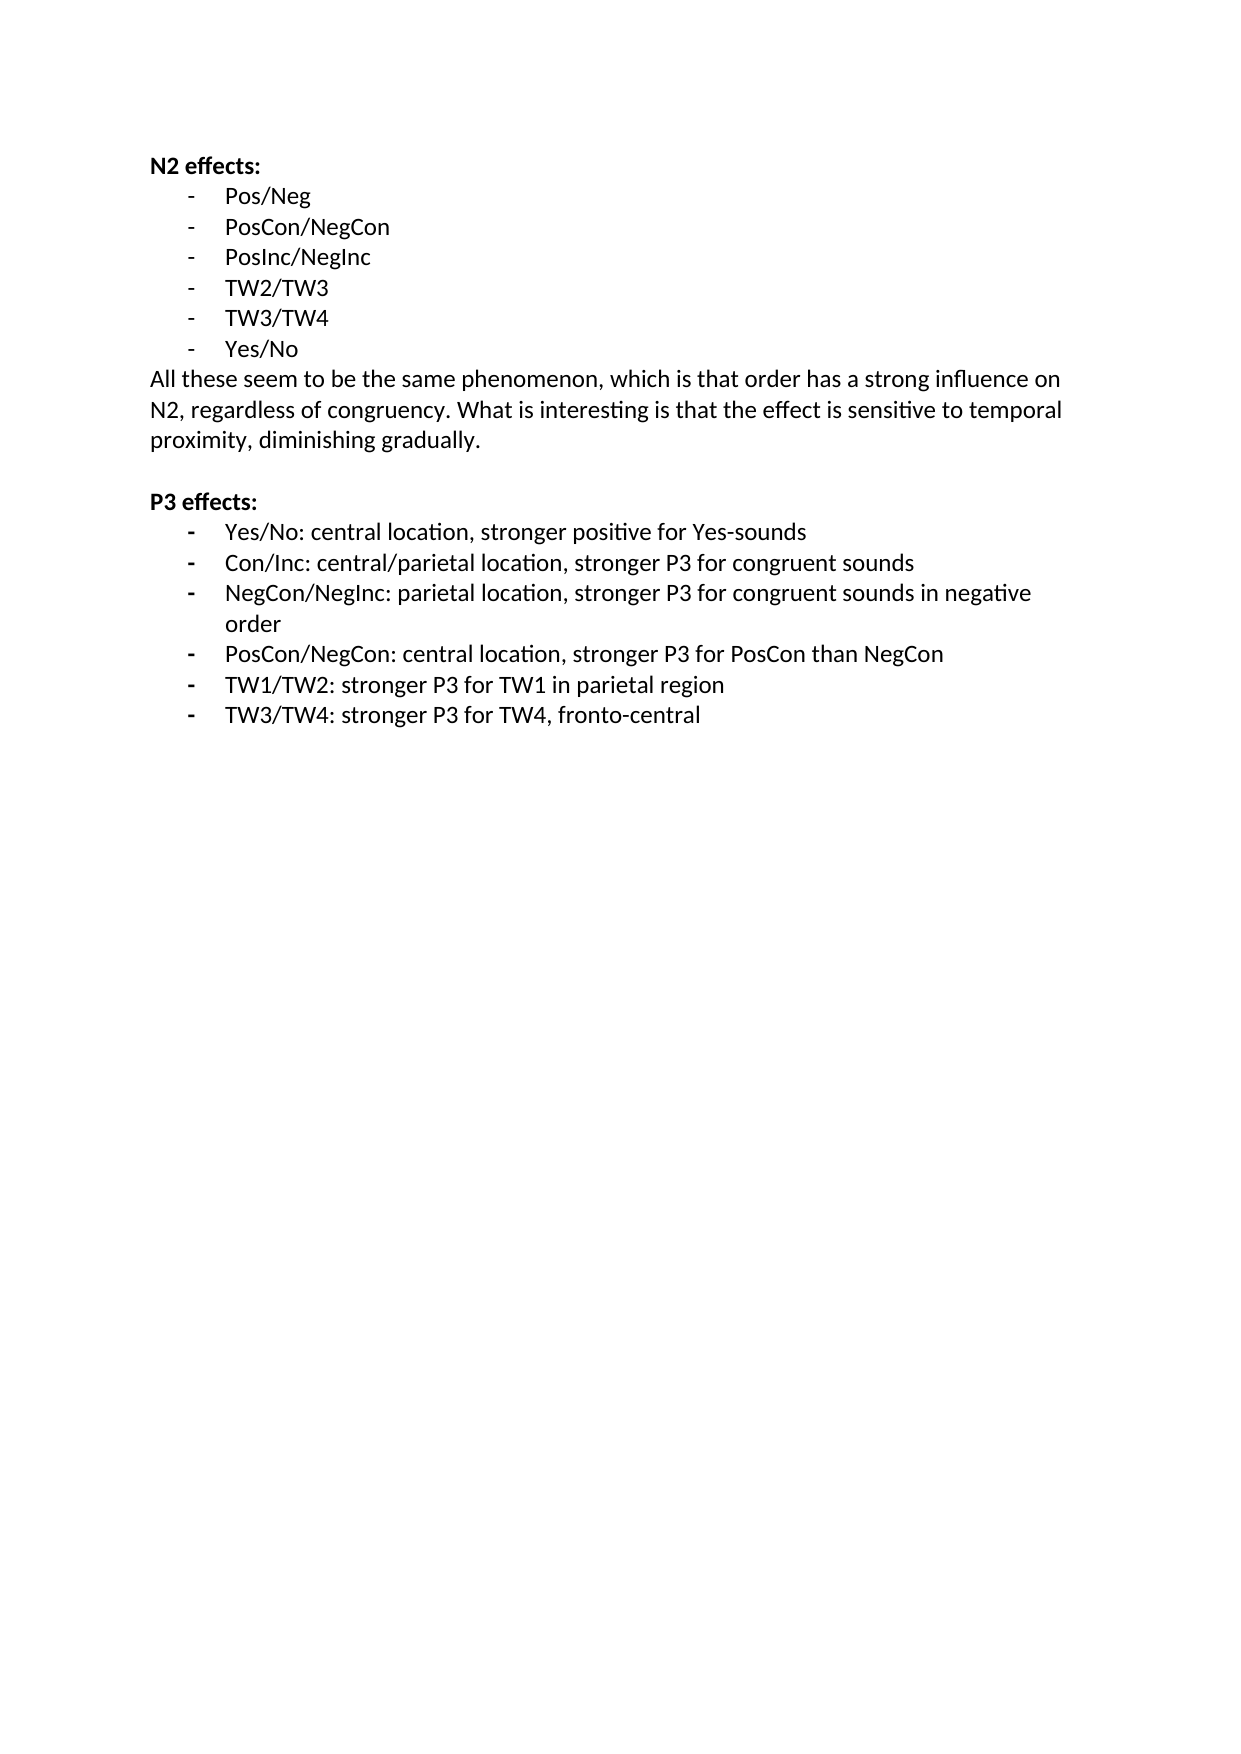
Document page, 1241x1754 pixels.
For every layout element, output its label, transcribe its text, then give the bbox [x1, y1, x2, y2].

list TW3/TW4 [187, 303, 1090, 333]
list Yes/No: central location, stronger positive for Yes-sounds [187, 516, 1090, 547]
list TW3/TW4: stronger P3 for TW4, fronto-central [187, 699, 1090, 730]
list Yes/No [187, 333, 1090, 364]
text P3 effects: [150, 486, 1090, 516]
list Con/Inc: central/parietal location, stronger P3 for congruent sounds [187, 547, 1090, 577]
list TW1/TW2: stronger P3 for TW1 in parietal region [187, 669, 1090, 699]
text N2 effects: [150, 150, 1090, 181]
list PosInc/NegInc [187, 242, 1090, 272]
list PosCon/NegCon: central location, stronger P3 for PosCon than NegCon [187, 638, 1090, 669]
text All these seem to be the same phenomenon, which is that order has a strong influence on N2, regardless of congruency. What is interesting is that the effect is sensitive to temporal proximity, diminishing gradually. [150, 364, 1090, 455]
list TW2/TW3 [187, 272, 1090, 303]
list PosCon/NegCon [187, 211, 1090, 242]
list NegCon/NegInc: parietal location, stronger P3 for congruent sounds in negative order [187, 577, 1090, 638]
list Pos/Neg [187, 181, 1090, 211]
